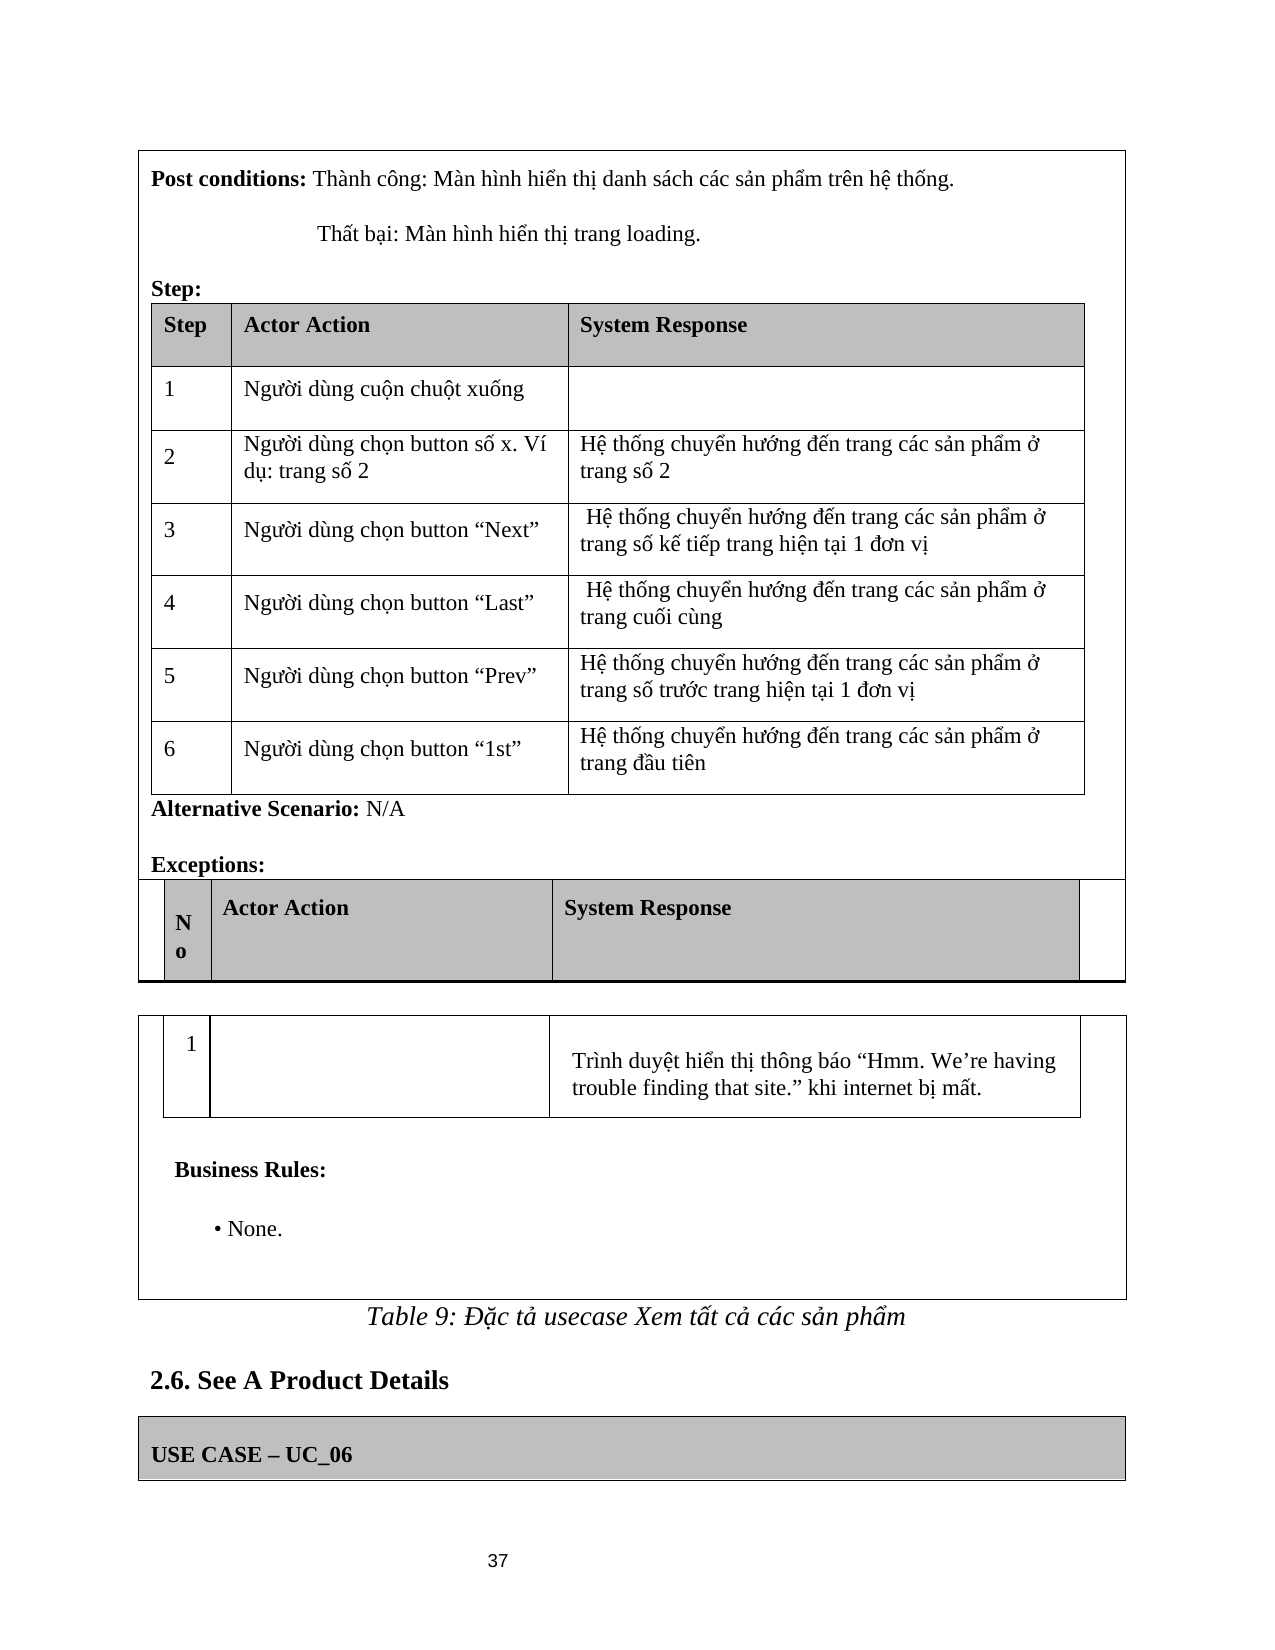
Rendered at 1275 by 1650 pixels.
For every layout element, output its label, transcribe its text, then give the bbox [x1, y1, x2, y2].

table_header [1081, 1016, 1126, 1299]
table_cell [139, 880, 164, 980]
table_header Trình duyệt hiển thị thông báo “Hmm. We’re having trouble finding that site.” khi internet bị mất. [550, 1016, 1080, 1117]
table_cell System Response [553, 880, 1079, 980]
table_header USE CASE – UC_06 [139, 1417, 1125, 1479]
subtitle 2.6. See A Product Details [150, 1364, 1125, 1395]
table_cell Actor Action [212, 880, 552, 980]
table_cell [1080, 880, 1125, 980]
table_header [211, 1016, 549, 1117]
table_cell N o [165, 880, 211, 980]
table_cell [139, 151, 1125, 879]
text Table 9: Đặc tả usecase Xem tất cả các sản phẩm [150, 1300, 1125, 1331]
table_header 1 [164, 1016, 209, 1117]
table_header [139, 1016, 163, 1299]
table_cell Business Rules: • None. [163, 1118, 1081, 1299]
